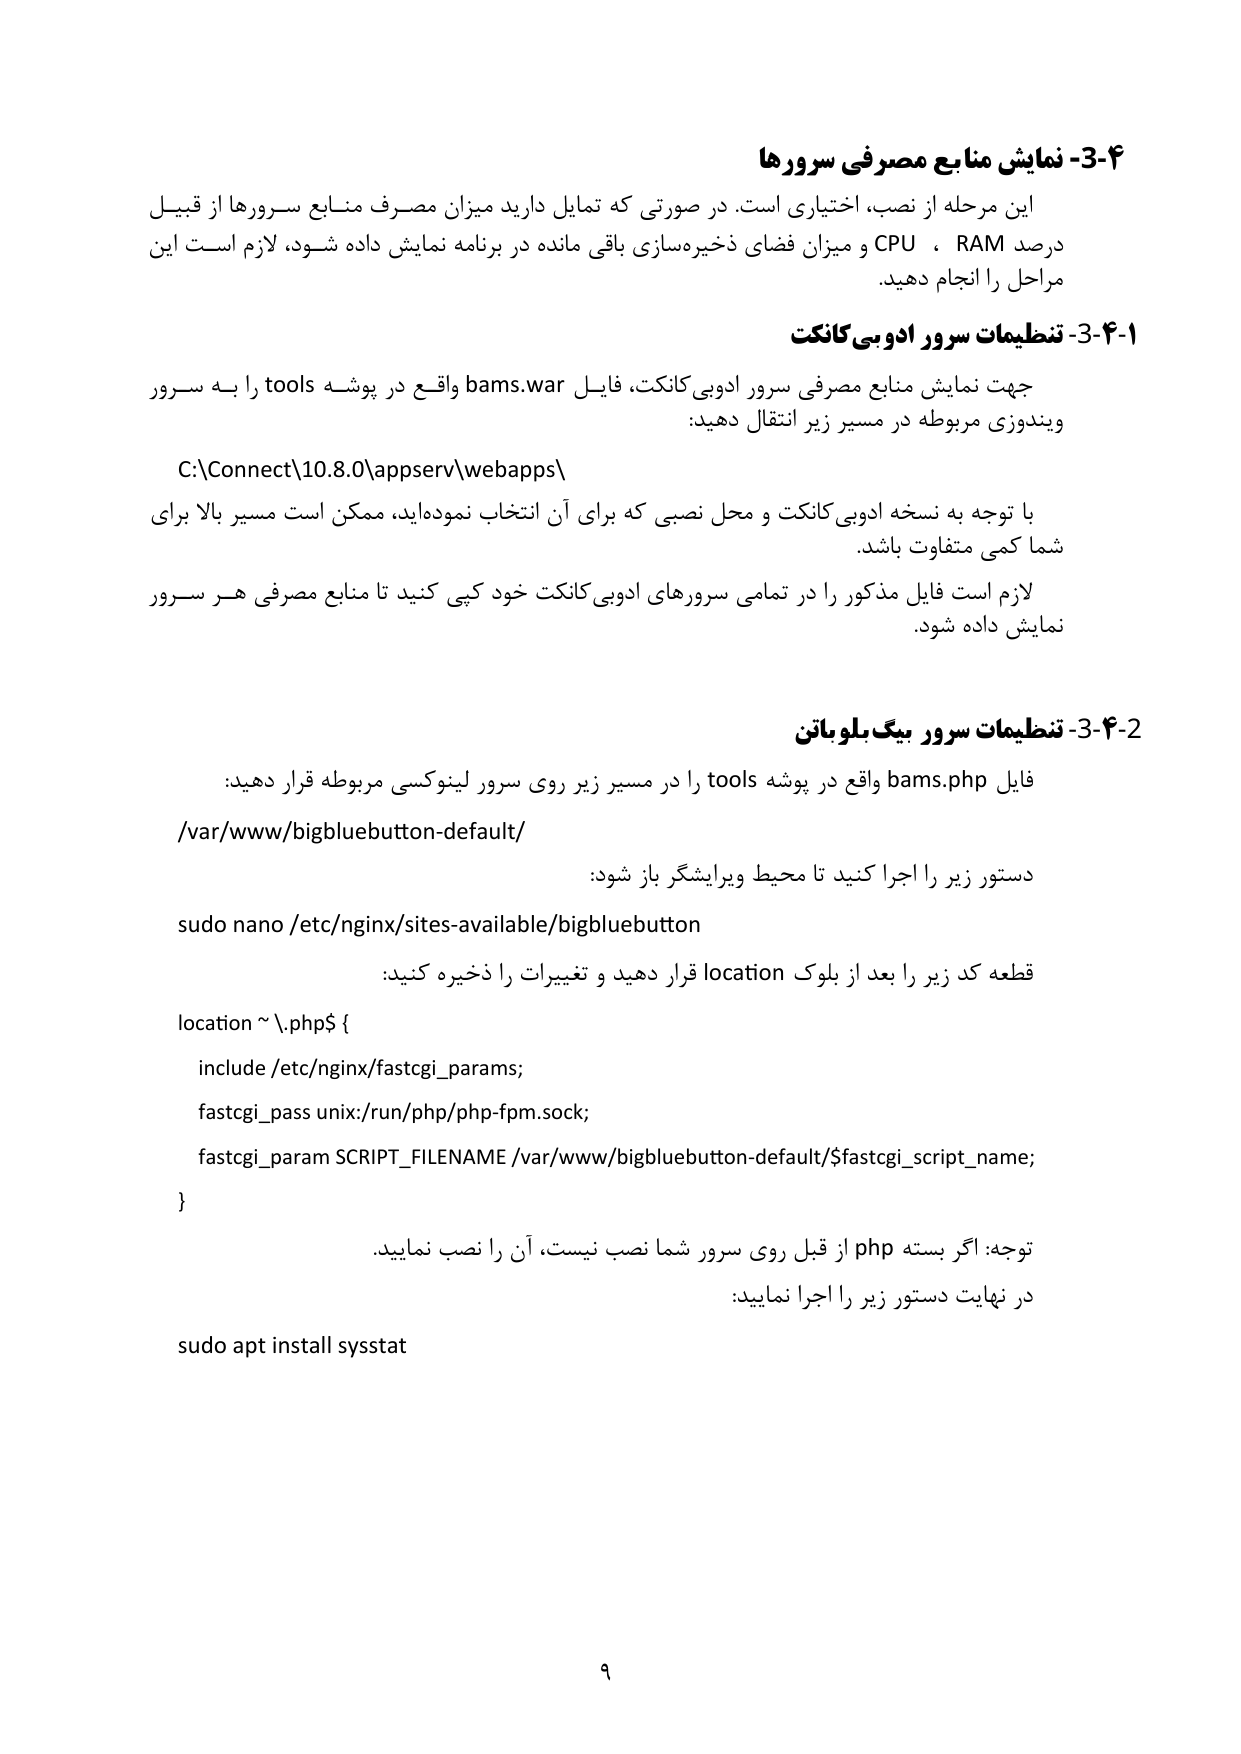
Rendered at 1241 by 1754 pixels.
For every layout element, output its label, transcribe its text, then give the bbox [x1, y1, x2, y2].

text این مرحله از نصب، اختیاری است. در صورتی که تمایل دارید میزان مصرف منابع سرور‌ها از قبیل درصد CPU ، RAM و میزان فضای ذخیره‌سازی باقی مانده در برنامه نمایش داده شود، لازم است این مراحل را انجام دهید. [148, 194, 1063, 295]
text فایل bams.php واقع در پوشه tools را در مسیر زیر روی سرور لینوکسی مربوطه قرار دهید: [148, 763, 1063, 797]
text با توجه به نسخه ادوبی‌کانکت و محل نصبی که برای آن انتخاب نموده‌اید، ممکن است مسیر بالا برای شما کمی متفاوت باشد. [148, 500, 1063, 563]
text لازم است فایل مذکور را در تمامی سرورهای ادوبی‌کانکت خود کپی کنید تا منابع مصرفی هر سرور نمایش داده شود. [148, 580, 1063, 643]
text sudo nano /etc/nginx/sites-available/bigbluebutton [148, 908, 1063, 939]
text توجه: اگر بسته php از قبل روی سرور شما نصب نیست، آن را نصب نمایید. [148, 1231, 1063, 1266]
text fastcgi_pass unix:/run/php/php-fpm.sock; [148, 1097, 1063, 1125]
subtitle تنظیمات سرور ادوبی‌کانکت [148, 324, 1063, 352]
text fastcgi_param SCRIPT_FILENAME /var/www/bigbluebutton-default/$fastcgi_script_name; [148, 1142, 1063, 1170]
text در نهایت دستور زیر را اجرا نمایید: [148, 1283, 1063, 1312]
text قطعه کد زیر را بعد از بلوک location قرار دهید و تغییرات را ذخیره کنید: [148, 956, 1063, 990]
text sudo apt install sysstat [148, 1329, 1063, 1360]
subtitle تنظیمات سرور بیگ‌بلوباتن [148, 719, 1063, 747]
text C:\Connect\10.8.0\appserv\webapps\ [148, 453, 1063, 483]
text دستور زیر را اجرا کنید تا محیط ویرایشگر باز شود: [148, 862, 1063, 892]
text include /etc/nginx/fastcgi_params; [148, 1053, 1063, 1081]
text جهت نمایش منابع مصرفی سرور ادوبی‌کانکت، فایل bams.war واقع در پوشه tools را به سرور ویندوزی مربوطه در مسیر زیر انتقال دهید: [148, 368, 1063, 436]
text location ~ \.php$ { [148, 1008, 1063, 1036]
subtitle نمایش منابع مصرفی سرورها [148, 148, 1063, 177]
text /var/www/bigbluebutton-default/ [148, 815, 1063, 846]
text } [148, 1187, 1063, 1215]
